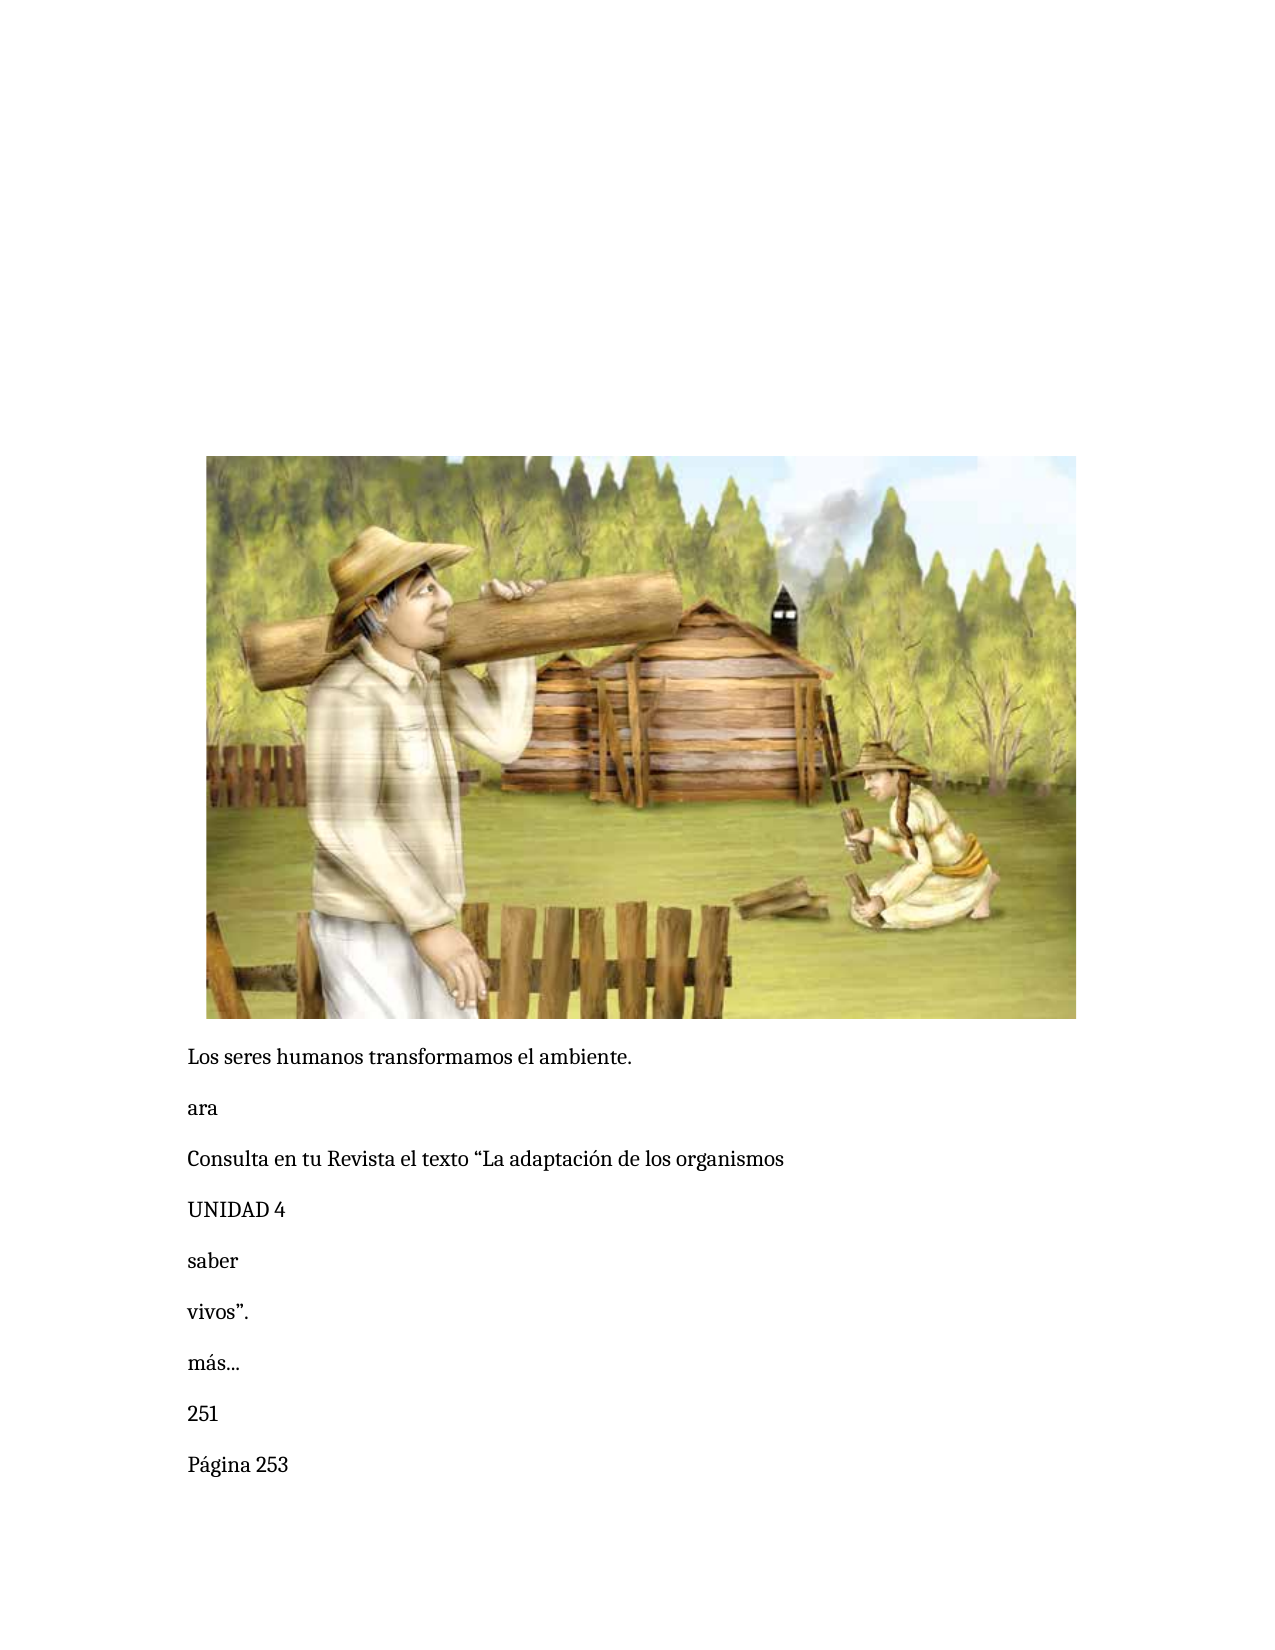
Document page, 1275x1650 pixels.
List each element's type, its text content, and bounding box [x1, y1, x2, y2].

text Página 253 [187, 1452, 1087, 1478]
text saber [187, 1248, 1087, 1274]
text ara [187, 1094, 1087, 1121]
text 251 [187, 1401, 1087, 1427]
text Consulta en tu Revista el texto “La adaptación de los organismos [187, 1146, 1087, 1172]
text Los seres humanos transformamos el ambiente. [187, 1043, 1087, 1070]
text UNIDAD 4 [187, 1197, 1087, 1223]
text vivos”. [187, 1299, 1087, 1325]
picture [206, 456, 1077, 1019]
text más... [187, 1350, 1087, 1376]
